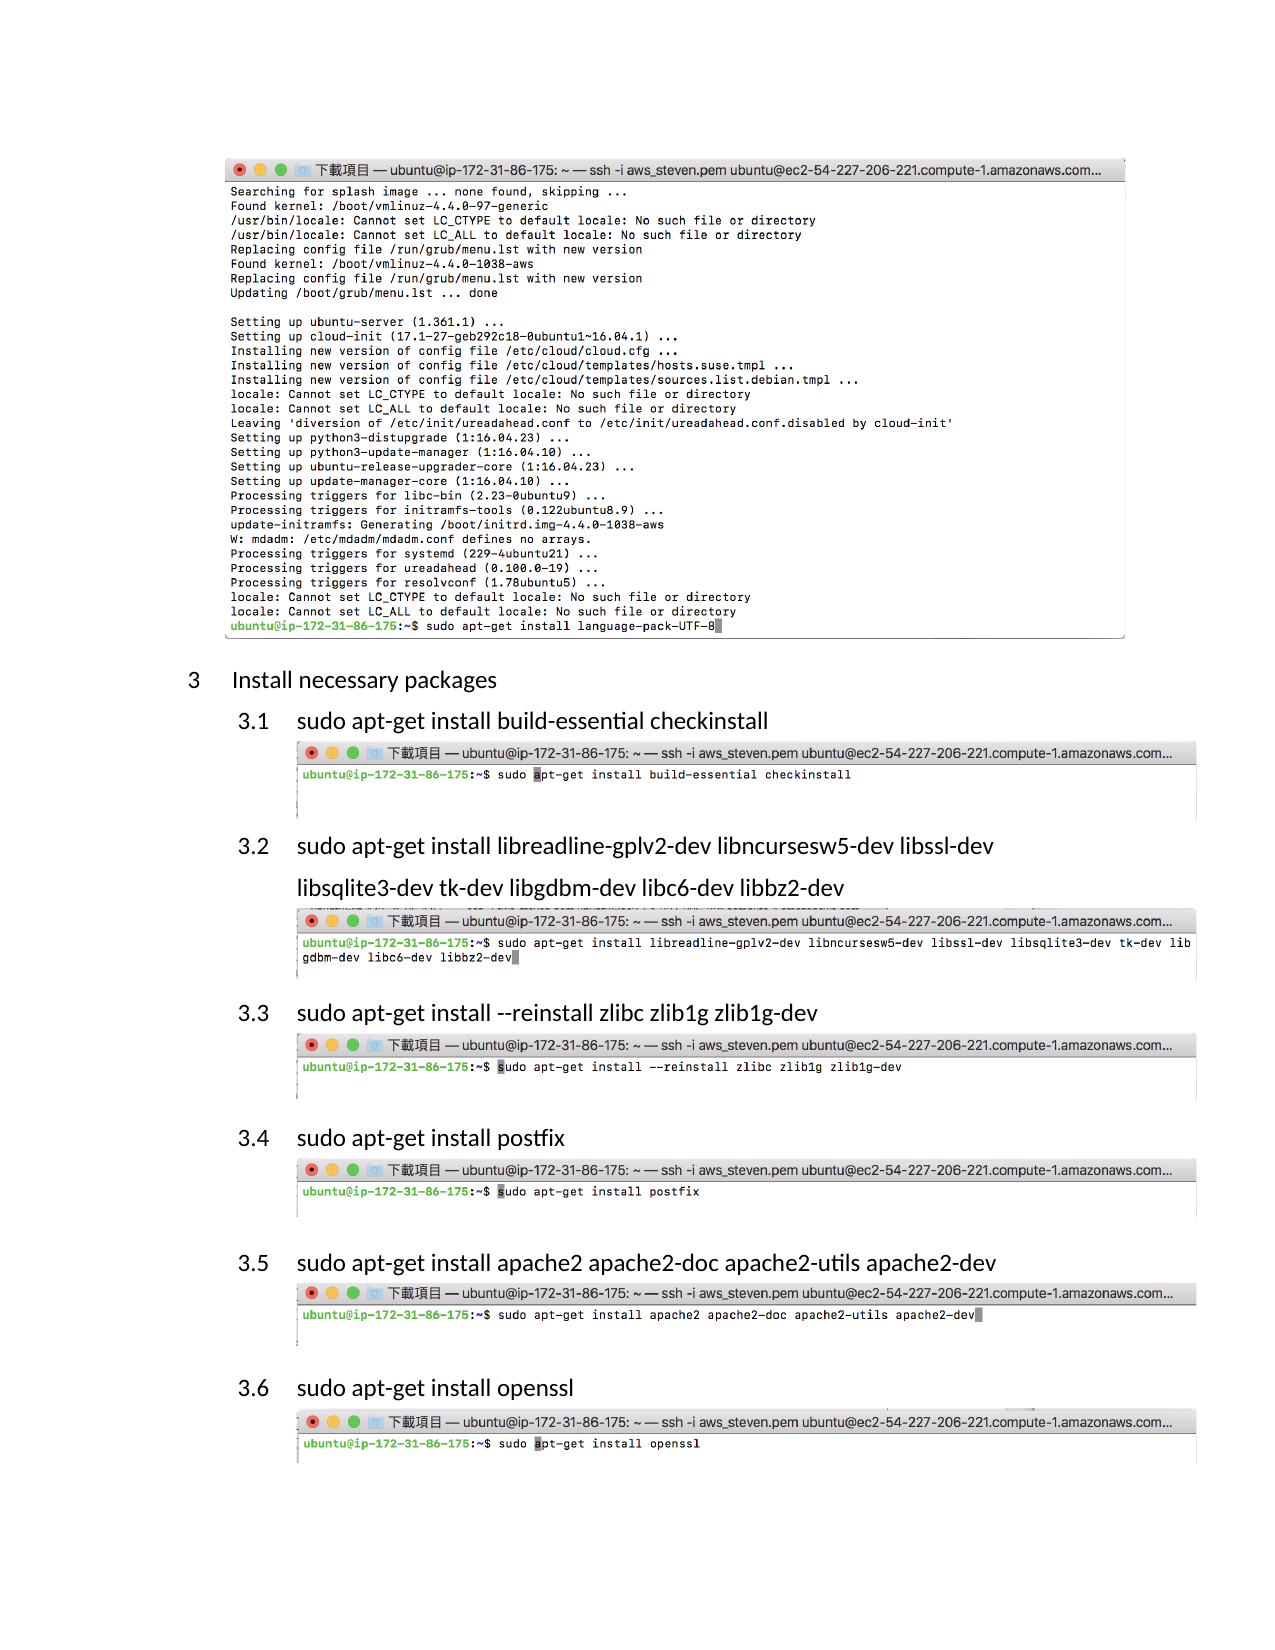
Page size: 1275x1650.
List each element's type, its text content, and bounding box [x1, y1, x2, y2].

list sudo apt-get install postfix [237, 1117, 1087, 1158]
list sudo apt-get install openssl [237, 1367, 1087, 1408]
picture [296, 908, 1197, 979]
picture [225, 158, 1125, 639]
picture [296, 1158, 1197, 1217]
list sudo apt-get install apache2 apache2-doc apache2-utils apache2-dev [237, 1242, 1087, 1283]
picture [296, 1283, 1197, 1346]
picture [296, 1033, 1197, 1099]
list sudo apt-get install libreadline-gplv2-dev libncursesw5-dev libssl-dev libsqlite3-dev tk-dev libgdbm-dev libc6-dev libbz2-dev [237, 825, 1087, 908]
list sudo apt-get install --reinstall zlibc zlib1g zlib1g-dev [237, 992, 1087, 1033]
list sudo apt-get install build-essential checkinstall [237, 700, 1087, 742]
picture [296, 741, 1197, 819]
picture [296, 1408, 1197, 1463]
list Install necessary packages [187, 658, 1087, 700]
